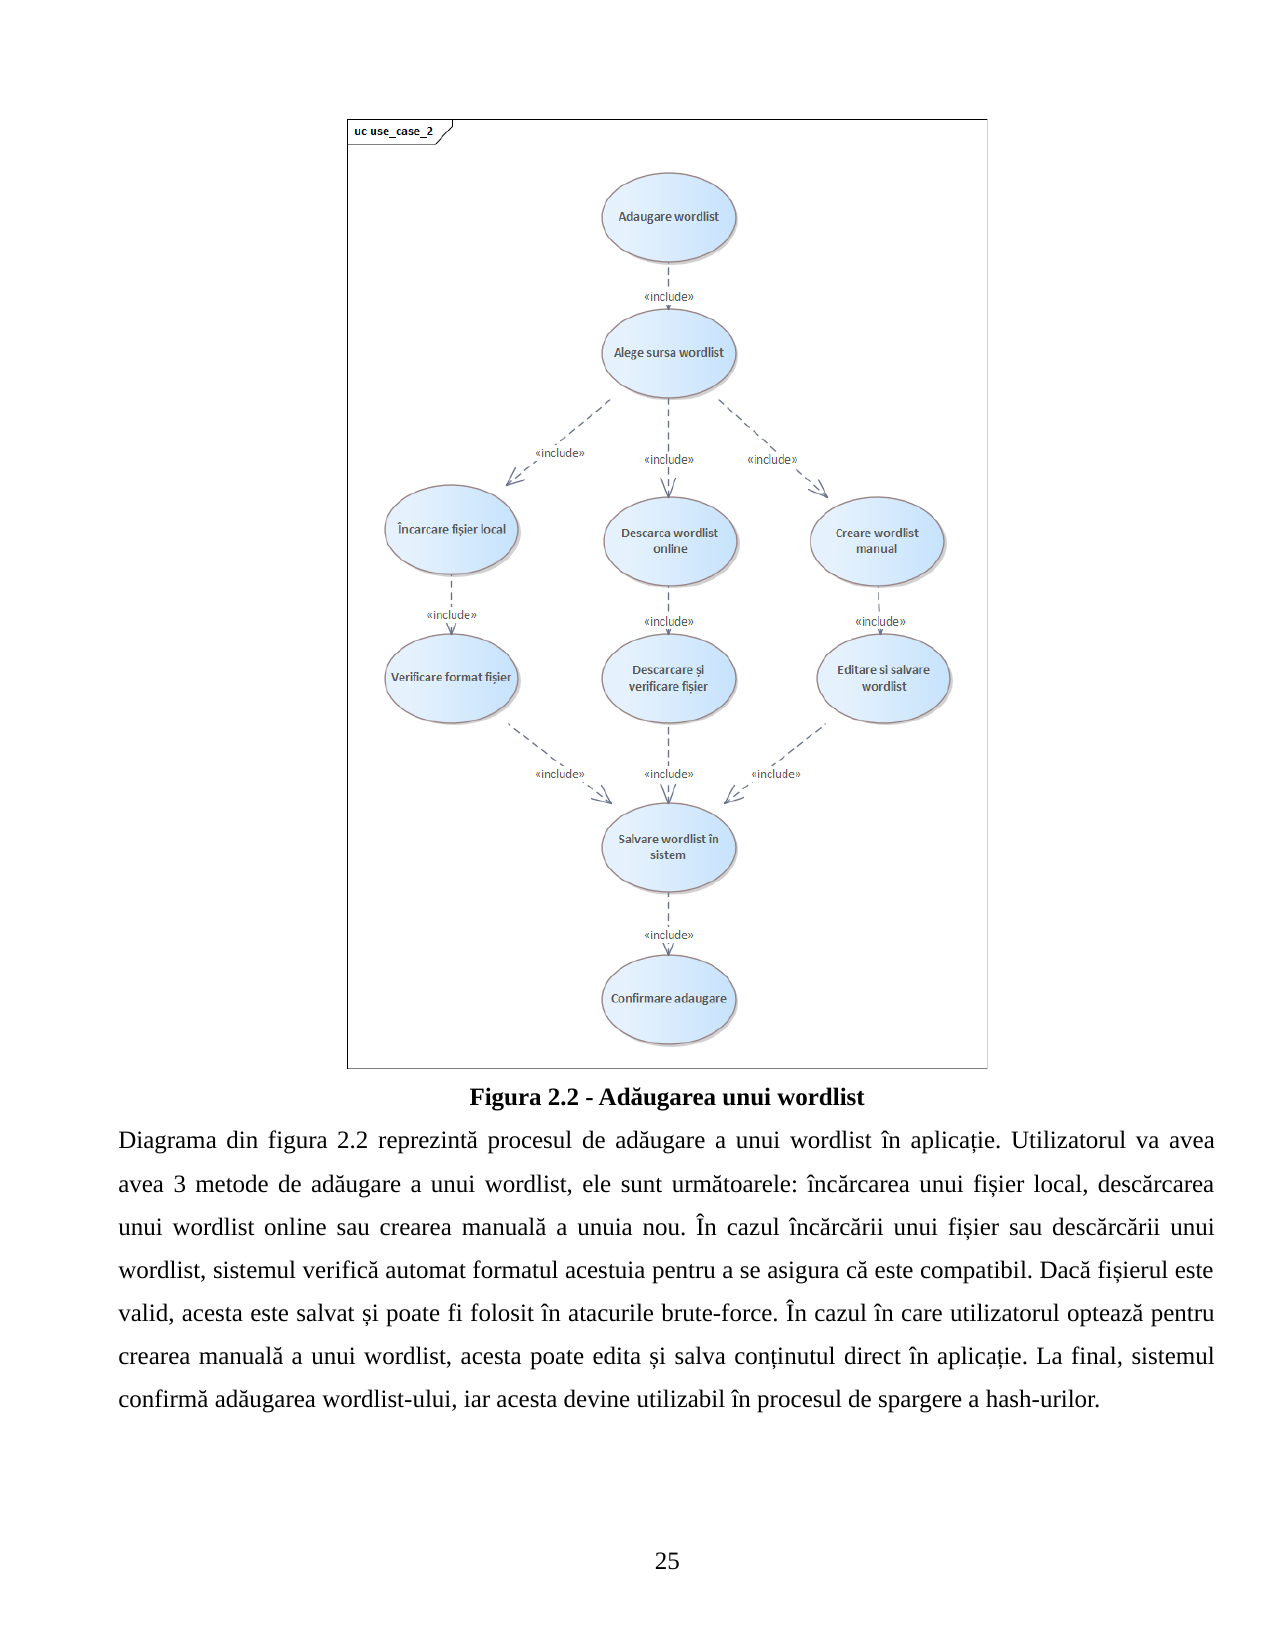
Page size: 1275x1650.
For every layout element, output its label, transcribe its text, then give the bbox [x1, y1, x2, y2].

picture [346, 118, 988, 1069]
text Diagrama din figura 2.2 reprezintă procesul de adăugare a unui wordlist în aplicație. Utilizatorul va avea avea 3 metode de adăugare a unui wordlist, ele sunt următoarele: încărcarea unui fișier local, descărcarea unui wordlist online sau crearea manuală a unuia nou. În cazul încărcării unui fișier sau descărcării unui wordlist, sistemul verifică automat formatul acestuia pentru a se asigura că este compatibil. Dacă fișierul este valid, acesta este salvat și poate fi folosit în atacurile brute-force. În cazul în care utilizatorul optează pentru crearea manuală a unui wordlist, acesta poate edita și salva conținutul direct în aplicație. La final, sistemul confirmă adăugarea wordlist-ului, iar acesta devine utilizabil în procesul de spargere a hash-urilor. [118, 1126, 1216, 1413]
text Figura 2.2 - Adăugarea unui wordlist [118, 1082, 1216, 1111]
